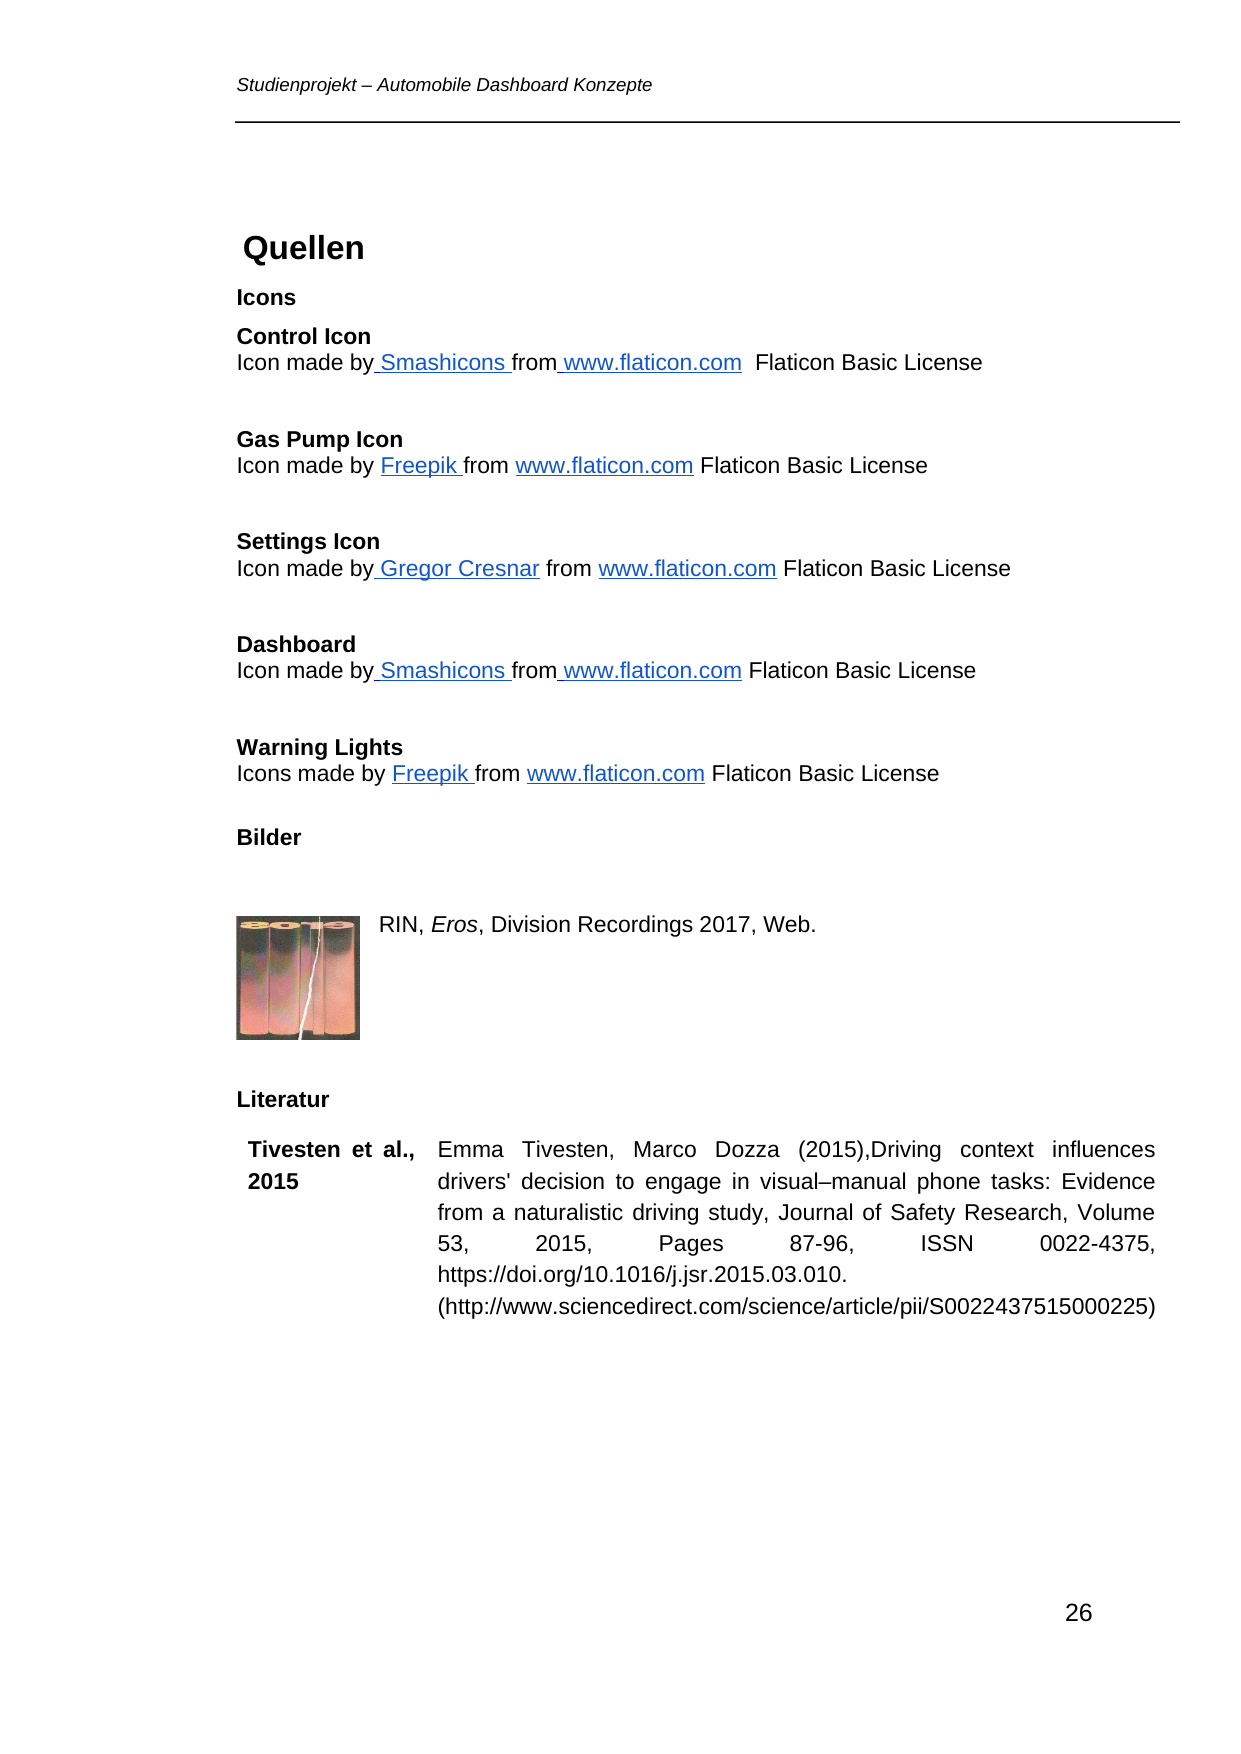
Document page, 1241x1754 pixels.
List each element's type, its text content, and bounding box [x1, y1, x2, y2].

subtitle Quellen [243, 228, 1092, 267]
text Control Icon [236, 323, 1092, 349]
text Icon made by Freepik from www.flaticon.com Flaticon Basic License [236, 452, 1092, 478]
text Settings Icon [236, 528, 1092, 555]
text Icon made by Smashicons from www.flaticon.com Flaticon Basic License [236, 349, 1092, 376]
text Gas Pump Icon [236, 426, 1092, 452]
text Icon made by Gregor Cresnar from www.flaticon.com Flaticon Basic License [236, 555, 1092, 581]
subtitle Bilder [236, 819, 1092, 850]
text Dashboard [236, 631, 1092, 657]
text Icon made by Smashicons from www.flaticon.com Flaticon Basic License [236, 657, 1092, 684]
text Warning Lights [236, 734, 1092, 760]
subtitle Literatur [236, 1082, 1092, 1113]
text RIN, Eros, Division Recordings 2017, Web. [236, 907, 1092, 938]
table_header Tivesten et al., 2015 [236, 1125, 426, 1420]
table_header Emma Tivesten, Marco Dozza (2015),Driving context influences drivers' decision to engage in visual–manual phone tasks: Evidence from a naturalistic driving study, Journal of Safety Research, Volume 53, 2015, Pages 87-96, ISSN 0022-4375, https://doi.org/10.1016/j.jsr.2015.03.010. (http://www.sciencedirect.com/science/article/pii/S0022437515000225) [426, 1125, 1167, 1420]
picture [236, 916, 360, 1040]
subtitle Icons [236, 279, 1092, 310]
text Icons made by Freepik from www.flaticon.com Flaticon Basic License [236, 760, 1092, 786]
